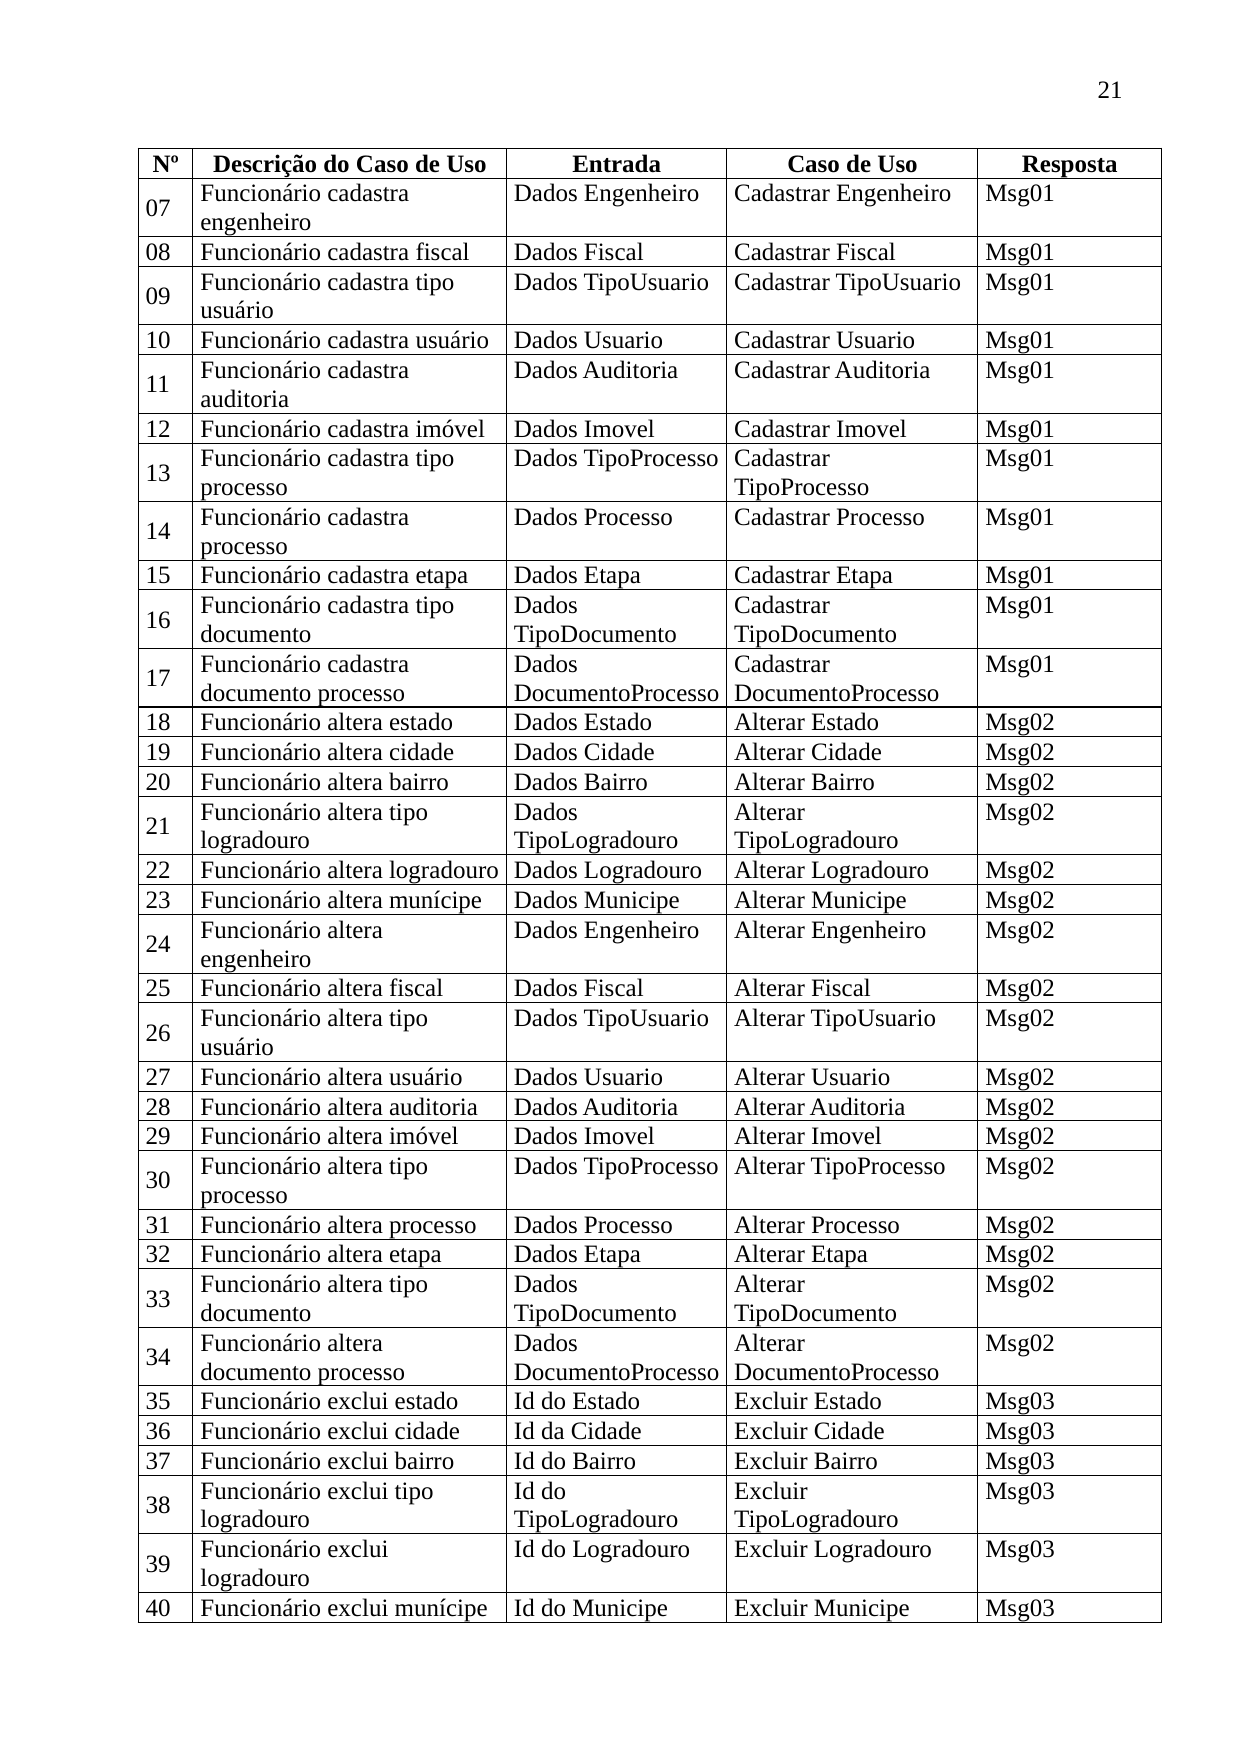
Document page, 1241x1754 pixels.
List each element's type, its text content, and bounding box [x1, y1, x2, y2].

table_cell Excluir TipoLogradouro [727, 1476, 977, 1533]
table_cell 12 [139, 414, 192, 442]
table_cell Alterar Cidade [727, 737, 977, 766]
table_cell 08 [139, 237, 192, 266]
table_cell Funcionário cadastra tipo processo [193, 444, 506, 501]
table_cell Cadastrar DocumentoProcesso [727, 649, 977, 706]
table_cell Dados Logradouro [507, 855, 726, 884]
table_cell Funcionário exclui estado [193, 1386, 506, 1415]
table_cell Dados TipoDocumento [507, 590, 726, 648]
table_cell Funcionário cadastra etapa [193, 561, 506, 589]
table_header Caso de Uso [727, 149, 977, 177]
table_cell Funcionário exclui cidade [193, 1416, 506, 1445]
table_cell Dados TipoLogradouro [507, 797, 726, 854]
table_cell Dados TipoProcesso [507, 444, 726, 501]
table_cell Dados Engenheiro [507, 179, 726, 236]
table_cell Excluir Logradouro [727, 1534, 977, 1592]
table_cell Alterar Fiscal [727, 974, 977, 1002]
table_header Entrada [507, 149, 726, 177]
table_cell Cadastrar Imovel [727, 414, 977, 442]
table_cell Msg02 [978, 1328, 1161, 1385]
table_cell Alterar Logradouro [727, 855, 977, 884]
table_cell Dados Etapa [507, 561, 726, 589]
table_cell Msg01 [978, 502, 1161, 559]
table_cell Excluir Cidade [727, 1416, 977, 1445]
table_cell Msg01 [978, 414, 1161, 442]
table_header Nº [139, 149, 192, 177]
table_cell Alterar Bairro [727, 767, 977, 796]
table_cell Msg03 [978, 1416, 1161, 1445]
table_cell 20 [139, 767, 192, 796]
table_cell 39 [139, 1534, 192, 1592]
table_cell Funcionário altera processo [193, 1210, 506, 1238]
table_cell Dados Auditoria [507, 355, 726, 413]
table_cell 18 [139, 708, 192, 736]
table_cell 37 [139, 1446, 192, 1475]
table_cell Cadastrar Auditoria [727, 355, 977, 413]
table_cell Msg02 [978, 974, 1161, 1002]
table_cell Funcionário altera munícipe [193, 885, 506, 914]
table_cell Funcionário cadastra processo [193, 502, 506, 559]
table_cell Alterar TipoUsuario [727, 1003, 977, 1061]
table_cell Funcionário altera engenheiro [193, 915, 506, 972]
table_cell Funcionário altera cidade [193, 737, 506, 766]
table_cell Msg02 [978, 797, 1161, 854]
table_cell 26 [139, 1003, 192, 1061]
table_cell Cadastrar Engenheiro [727, 179, 977, 236]
table_cell Funcionário cadastra imóvel [193, 414, 506, 442]
table_cell Cadastrar Fiscal [727, 237, 977, 266]
table_cell 33 [139, 1269, 192, 1327]
table_cell Alterar Processo [727, 1210, 977, 1238]
table_cell Alterar TipoProcesso [727, 1151, 977, 1209]
table_cell Funcionário altera estado [193, 708, 506, 736]
table_cell Funcionário cadastra tipo usuário [193, 267, 506, 324]
table_cell Msg02 [978, 1151, 1161, 1209]
table_cell Funcionário altera usuário [193, 1062, 506, 1091]
table_header Resposta [978, 149, 1161, 177]
table_cell 19 [139, 737, 192, 766]
table_cell 35 [139, 1386, 192, 1415]
table_cell Dados Estado [507, 708, 726, 736]
table_cell 14 [139, 502, 192, 559]
table_cell 38 [139, 1476, 192, 1533]
table_cell Msg02 [978, 1092, 1161, 1120]
table_cell Id do Logradouro [507, 1534, 726, 1592]
table_cell Dados Imovel [507, 414, 726, 442]
table_cell Cadastrar TipoUsuario [727, 267, 977, 324]
table_cell Dados TipoProcesso [507, 1151, 726, 1209]
table_cell Msg01 [978, 355, 1161, 413]
table_cell Funcionário cadastra tipo documento [193, 590, 506, 648]
table_cell Dados TipoDocumento [507, 1269, 726, 1327]
table_cell Msg03 [978, 1593, 1161, 1622]
table_cell 28 [139, 1092, 192, 1120]
table_cell Funcionário cadastra fiscal [193, 237, 506, 266]
table_cell Id do TipoLogradouro [507, 1476, 726, 1533]
table_cell Dados Cidade [507, 737, 726, 766]
table_cell Msg01 [978, 561, 1161, 589]
table_cell Msg02 [978, 1269, 1161, 1327]
table_cell Msg02 [978, 1210, 1161, 1238]
table_cell Msg01 [978, 237, 1161, 266]
table_cell Funcionário altera tipo processo [193, 1151, 506, 1209]
table_cell 34 [139, 1328, 192, 1385]
table_cell Dados Etapa [507, 1240, 726, 1268]
table_cell Dados Processo [507, 1210, 726, 1238]
table_cell Msg03 [978, 1386, 1161, 1415]
table_cell Excluir Estado [727, 1386, 977, 1415]
table_cell Dados Usuario [507, 325, 726, 354]
table_cell Funcionário altera tipo documento [193, 1269, 506, 1327]
table_header Descrição do Caso de Uso [193, 149, 506, 177]
table_cell 30 [139, 1151, 192, 1209]
table_cell 07 [139, 179, 192, 236]
table_cell Msg01 [978, 444, 1161, 501]
table_cell 16 [139, 590, 192, 648]
table_cell 17 [139, 649, 192, 706]
table_cell Alterar Municipe [727, 885, 977, 914]
table_cell 27 [139, 1062, 192, 1091]
table_cell Funcionário altera tipo usuário [193, 1003, 506, 1061]
table_cell Funcionário altera etapa [193, 1240, 506, 1268]
table_cell Funcionário altera bairro [193, 767, 506, 796]
table_cell Dados Bairro [507, 767, 726, 796]
table_cell Msg01 [978, 267, 1161, 324]
table_cell Dados DocumentoProcesso [507, 649, 726, 706]
table_cell Funcionário cadastra documento processo [193, 649, 506, 706]
table_cell 13 [139, 444, 192, 501]
table_cell Msg02 [978, 1003, 1161, 1061]
table_cell Alterar Engenheiro [727, 915, 977, 972]
table_cell Msg02 [978, 1240, 1161, 1268]
table_cell 40 [139, 1593, 192, 1622]
table_cell Funcionário exclui munícipe [193, 1593, 506, 1622]
table_cell Funcionário altera documento processo [193, 1328, 506, 1385]
table_cell Alterar Imovel [727, 1121, 977, 1150]
table_cell Funcionário altera tipo logradouro [193, 797, 506, 854]
table_cell Msg02 [978, 915, 1161, 972]
table_cell Dados Auditoria [507, 1092, 726, 1120]
table_cell Dados Fiscal [507, 237, 726, 266]
table_cell Funcionário cadastra usuário [193, 325, 506, 354]
table_cell Dados Engenheiro [507, 915, 726, 972]
table_cell Alterar Etapa [727, 1240, 977, 1268]
table_cell Cadastrar Etapa [727, 561, 977, 589]
table_cell Dados Usuario [507, 1062, 726, 1091]
table_cell Funcionário altera imóvel [193, 1121, 506, 1150]
table_cell Alterar Usuario [727, 1062, 977, 1091]
table_cell Dados Processo [507, 502, 726, 559]
table_cell Dados TipoUsuario [507, 267, 726, 324]
table_cell Alterar Estado [727, 708, 977, 736]
table_cell Alterar DocumentoProcesso [727, 1328, 977, 1385]
table_cell Cadastrar TipoProcesso [727, 444, 977, 501]
table_cell Cadastrar Processo [727, 502, 977, 559]
table_cell 09 [139, 267, 192, 324]
table_cell 15 [139, 561, 192, 589]
table_cell Id do Bairro [507, 1446, 726, 1475]
table_cell Funcionário exclui tipo logradouro [193, 1476, 506, 1533]
table_cell Dados Imovel [507, 1121, 726, 1150]
table_cell Msg02 [978, 855, 1161, 884]
table_cell Funcionário exclui bairro [193, 1446, 506, 1475]
table_cell Msg02 [978, 737, 1161, 766]
table_cell 25 [139, 974, 192, 1002]
table_cell Funcionário altera logradouro [193, 855, 506, 884]
table_cell 22 [139, 855, 192, 884]
table_cell Msg01 [978, 590, 1161, 648]
table_cell Alterar TipoDocumento [727, 1269, 977, 1327]
table_cell Msg02 [978, 708, 1161, 736]
table_cell Msg03 [978, 1446, 1161, 1475]
table_cell Msg03 [978, 1476, 1161, 1533]
table_cell 24 [139, 915, 192, 972]
table_cell Alterar TipoLogradouro [727, 797, 977, 854]
table_cell Id do Municipe [507, 1593, 726, 1622]
table_cell Msg03 [978, 1534, 1161, 1592]
table_cell 21 [139, 797, 192, 854]
table_cell Excluir Municipe [727, 1593, 977, 1622]
table_cell Dados DocumentoProcesso [507, 1328, 726, 1385]
table_cell Dados Fiscal [507, 974, 726, 1002]
table_cell Funcionário altera fiscal [193, 974, 506, 1002]
table_cell Alterar Auditoria [727, 1092, 977, 1120]
table_cell Excluir Bairro [727, 1446, 977, 1475]
table_cell 10 [139, 325, 192, 354]
table_cell Msg01 [978, 179, 1161, 236]
table_cell Funcionário exclui logradouro [193, 1534, 506, 1592]
table_cell Msg02 [978, 1062, 1161, 1091]
table_cell Funcionário cadastra auditoria [193, 355, 506, 413]
table_cell 32 [139, 1240, 192, 1268]
table_cell 36 [139, 1416, 192, 1445]
table_cell Msg02 [978, 1121, 1161, 1150]
table_cell 11 [139, 355, 192, 413]
table_cell 23 [139, 885, 192, 914]
table_cell 29 [139, 1121, 192, 1150]
table_cell 31 [139, 1210, 192, 1238]
table_cell Cadastrar TipoDocumento [727, 590, 977, 648]
table_cell Msg01 [978, 649, 1161, 706]
table_cell Funcionário altera auditoria [193, 1092, 506, 1120]
table_cell Id da Cidade [507, 1416, 726, 1445]
table_cell Msg01 [978, 325, 1161, 354]
table_cell Dados Municipe [507, 885, 726, 914]
table_cell Funcionário cadastra engenheiro [193, 179, 506, 236]
table_cell Msg02 [978, 885, 1161, 914]
table_cell Msg02 [978, 767, 1161, 796]
table_cell Dados TipoUsuario [507, 1003, 726, 1061]
table_cell Cadastrar Usuario [727, 325, 977, 354]
table_cell Id do Estado [507, 1386, 726, 1415]
